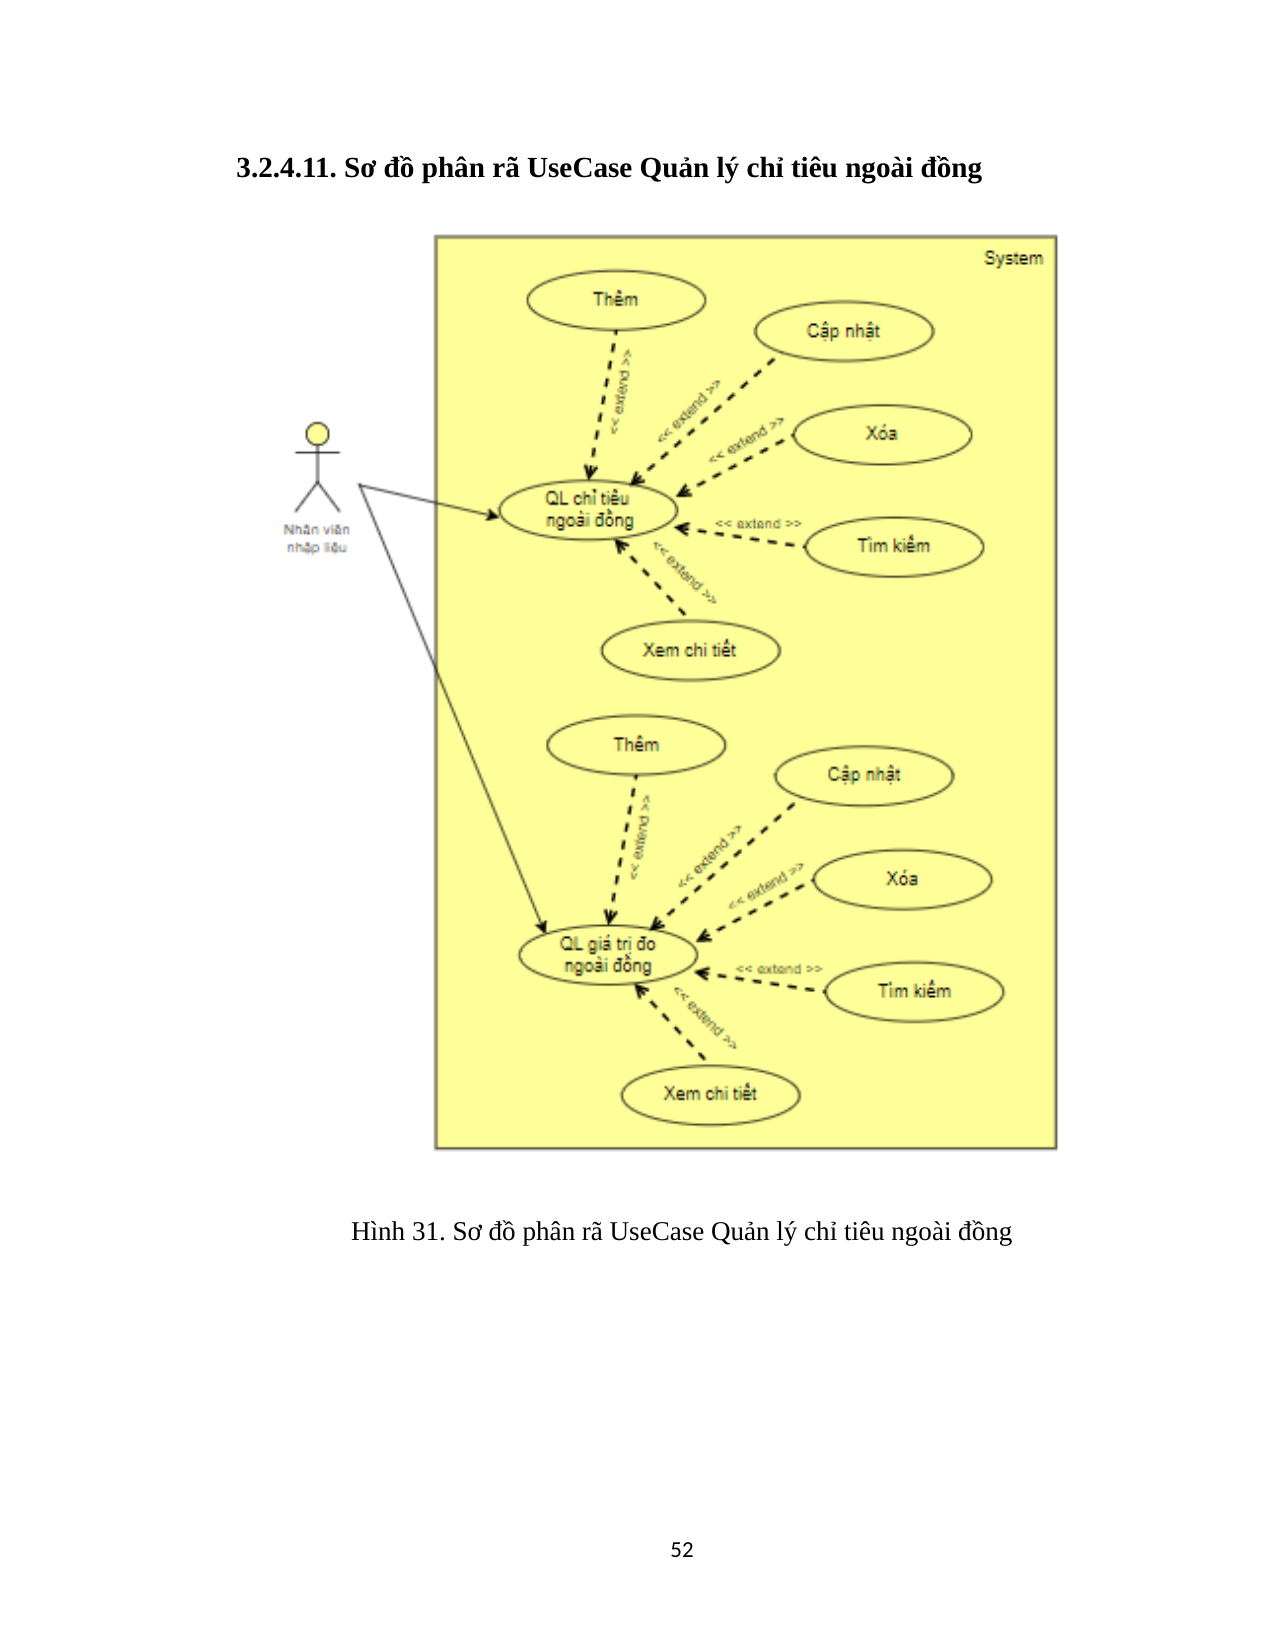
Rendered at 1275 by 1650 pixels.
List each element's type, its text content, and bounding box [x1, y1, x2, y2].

subtitle 3.2.4.11. Sơ đồ phân rã UseCase Quản lý chỉ tiêu ngoài đồng [236, 150, 1127, 183]
text Hình 31. Sơ đồ phân rã UseCase Quản lý chỉ tiêu ngoài đồng [236, 1215, 1127, 1246]
picture [245, 190, 1118, 1197]
